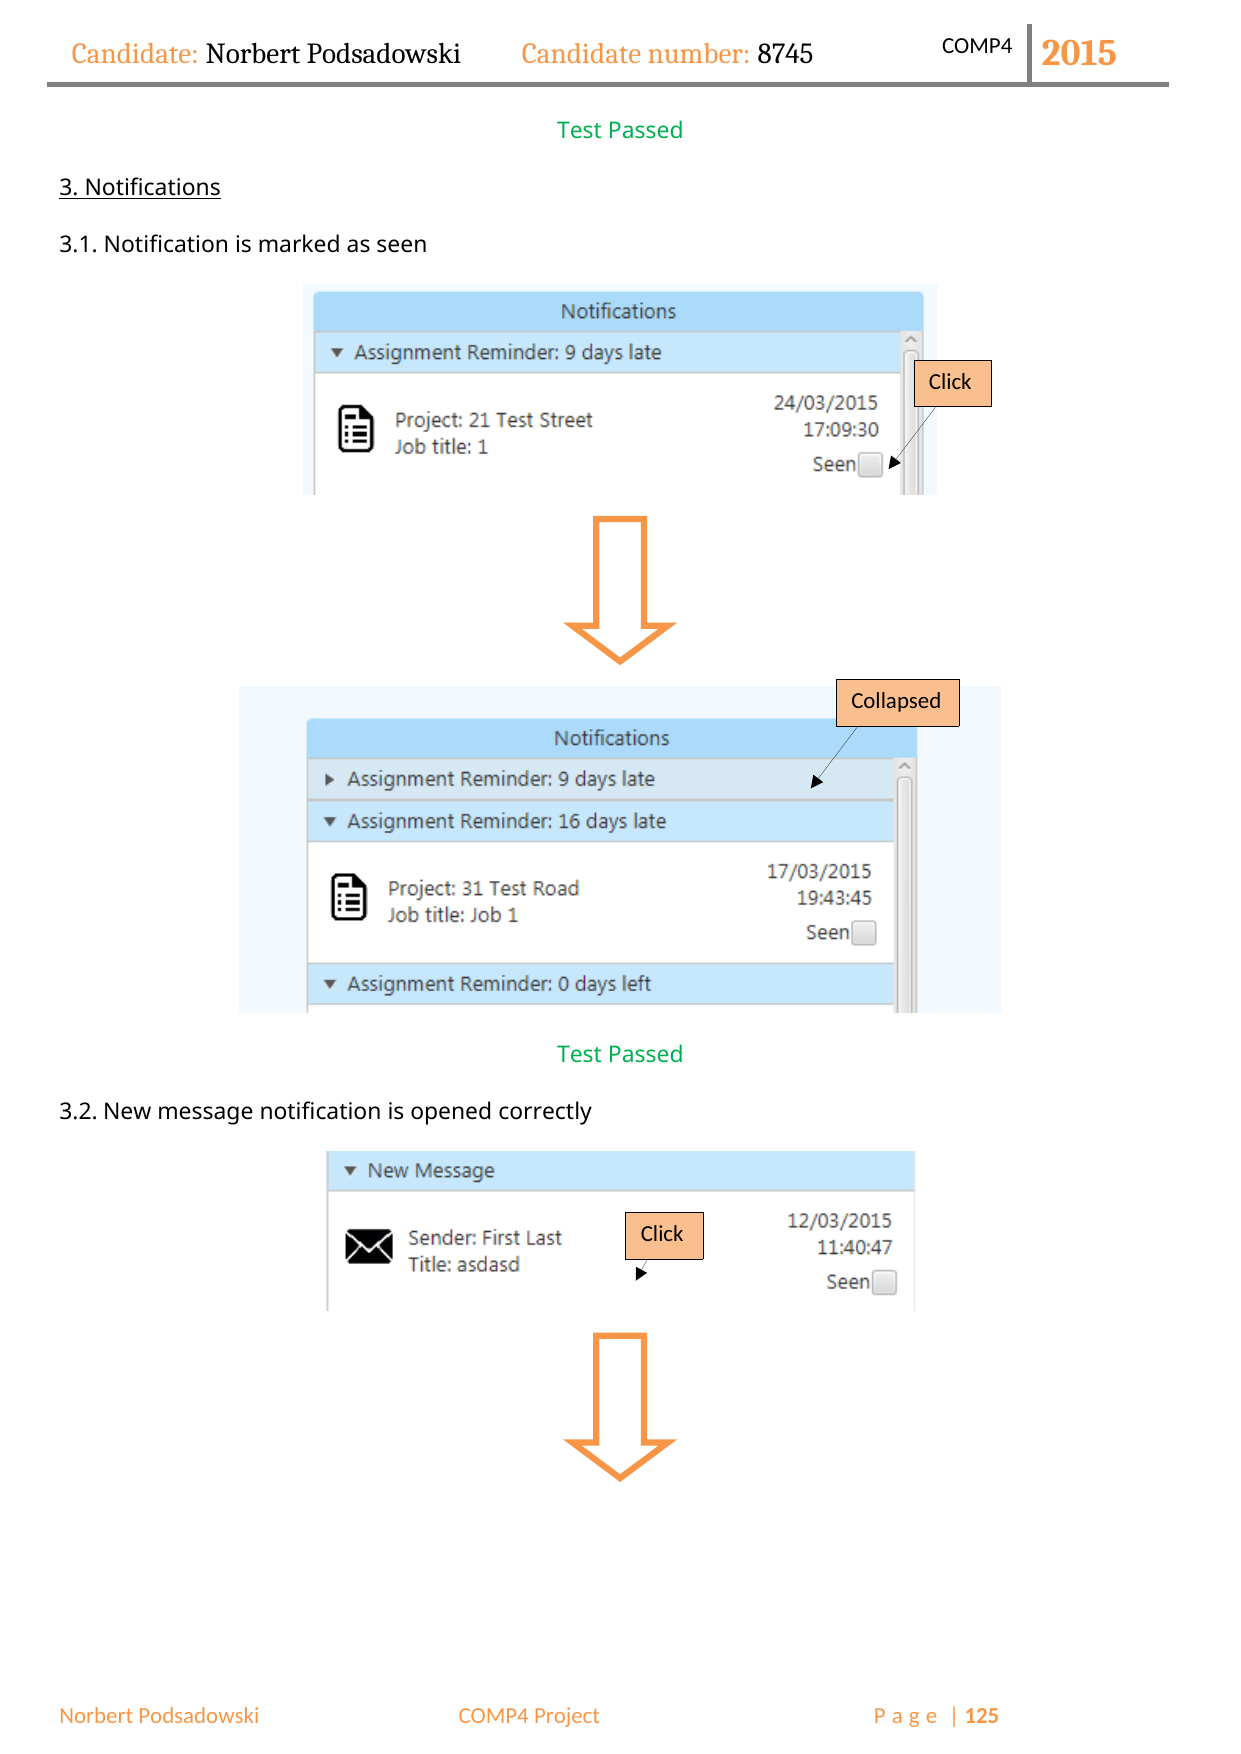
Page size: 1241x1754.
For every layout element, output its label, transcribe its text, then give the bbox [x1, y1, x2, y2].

text Test Passed [59, 114, 1181, 146]
picture [303, 284, 938, 495]
picture [238, 686, 1002, 1013]
text 3. Notifications [59, 171, 1181, 202]
text 3.1. Notification is marked as seen [59, 228, 1181, 259]
text 3.2. New message notification is opened correctly [59, 1095, 1181, 1126]
text Test Passed [59, 1038, 1181, 1069]
picture [325, 1151, 916, 1311]
